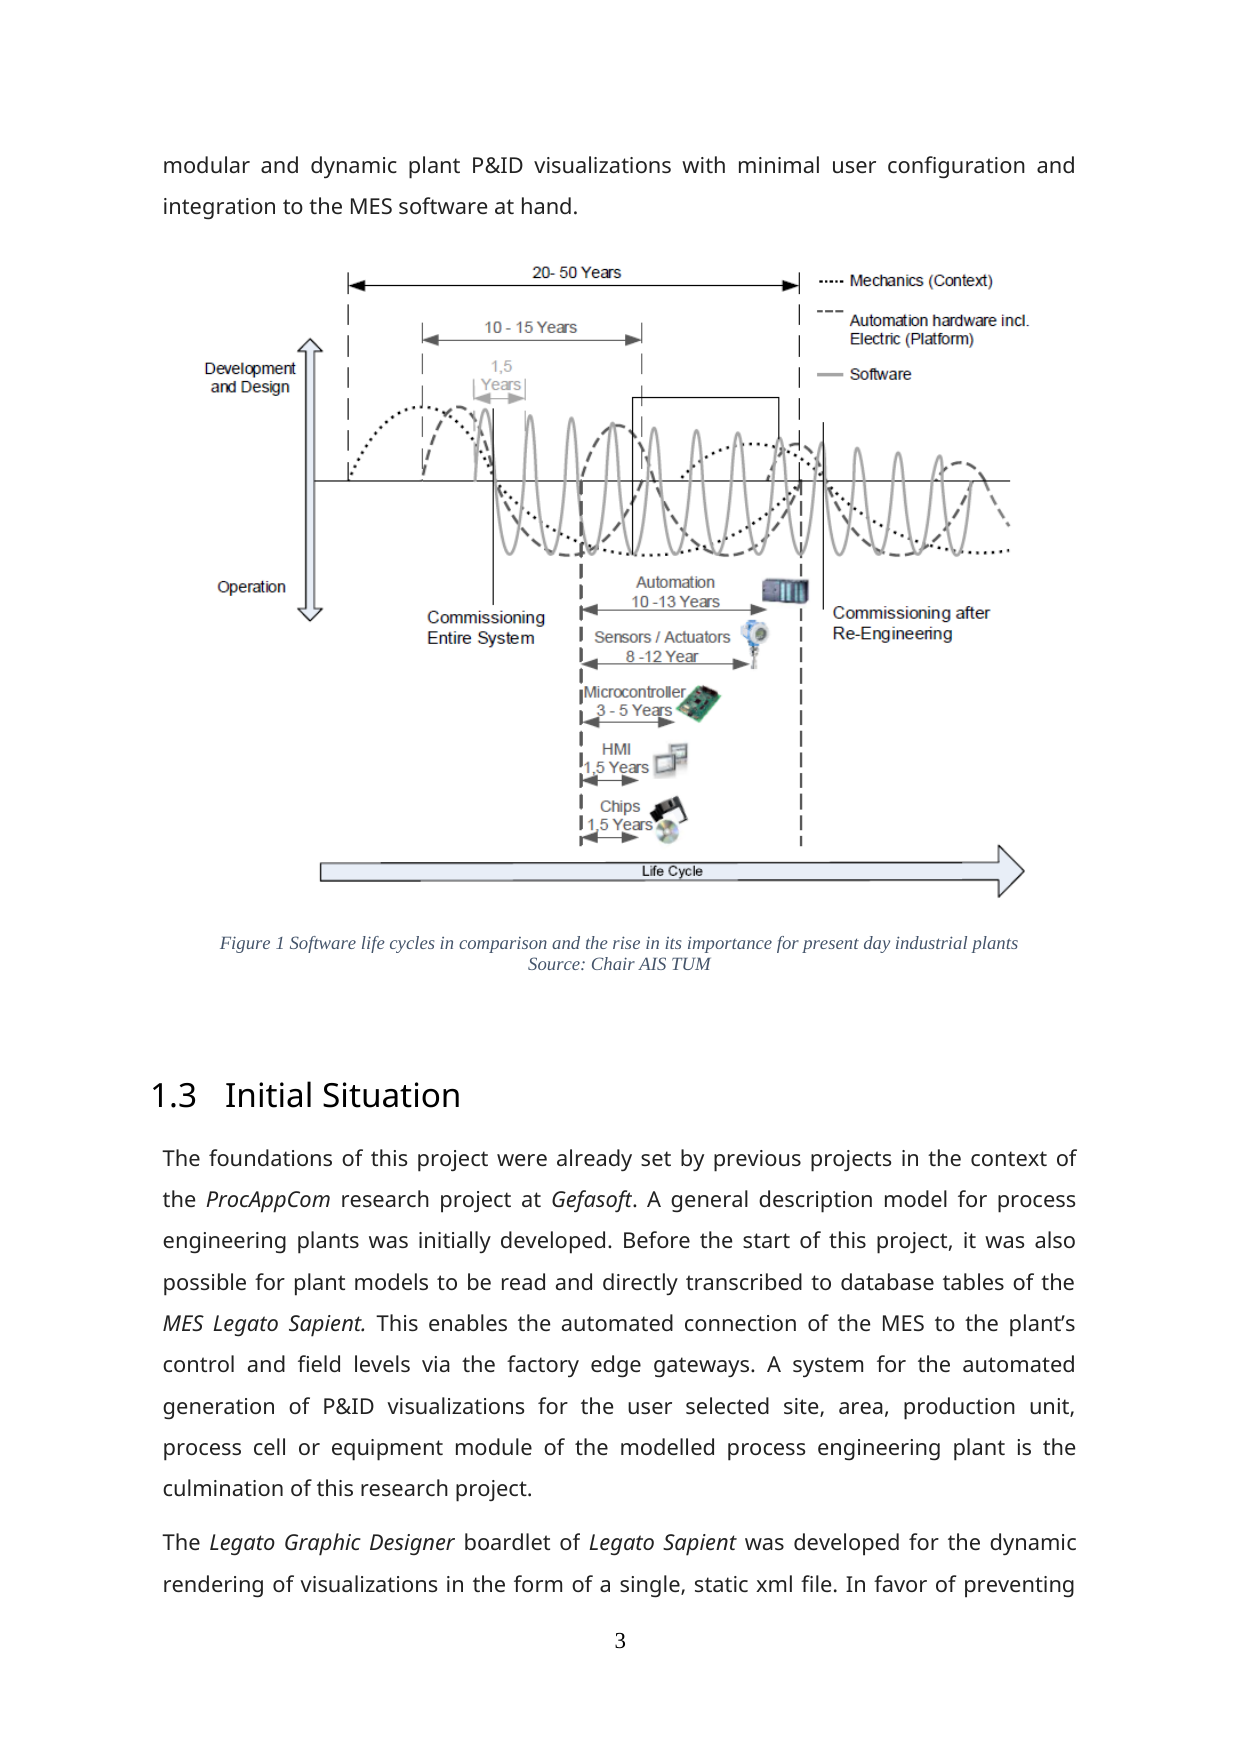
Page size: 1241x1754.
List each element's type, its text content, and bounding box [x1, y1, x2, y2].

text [162, 150, 1077, 221]
text Initial Situation [150, 1072, 1090, 1117]
text Figure 1 Software life cycles in comparison and the rise in its importance for present day industrial plants Source: Chair AIS TUM [150, 932, 1090, 975]
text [162, 1536, 1077, 1598]
text The foundations of this project were already set by previous projects in the context of the ProcAppCom research project at Gefasoft. A general description model for process engineering plants was initially developed. Before the start of this project, it was also possible for plant models to be read and directly transcribed to database tables of the MES Legato Sapient. This enables the automated connection of the MES to the plant’s control and field levels via the factory edge gateways. A system for the automated generation of P&ID visualizations for the user selected site, area, production unit, process cell or equipment module of the modelled process engineering plant is the culmination of this research project. [162, 1197, 1077, 1503]
picture [198, 245, 1042, 908]
